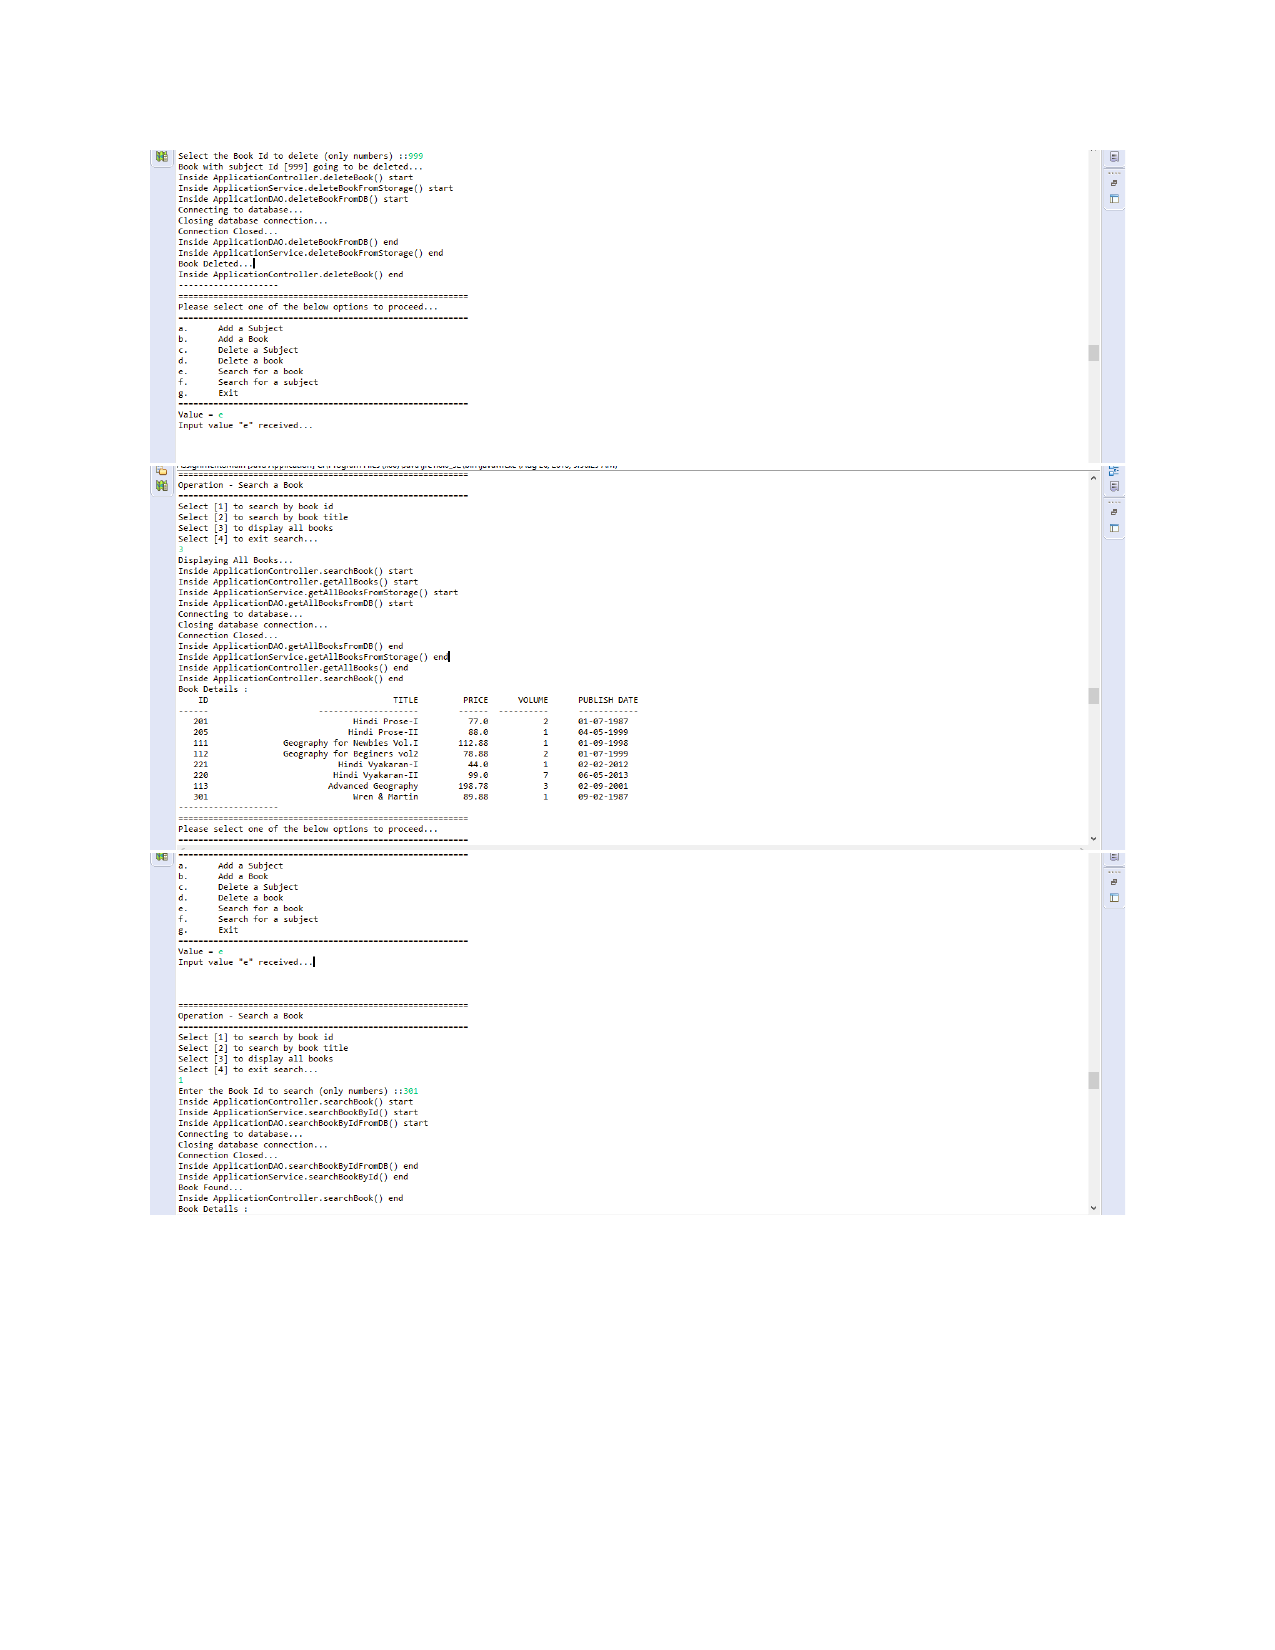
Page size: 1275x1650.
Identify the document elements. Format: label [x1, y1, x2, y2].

picture [150, 150, 1125, 463]
picture [150, 853, 1125, 1215]
picture [150, 466, 1125, 850]
